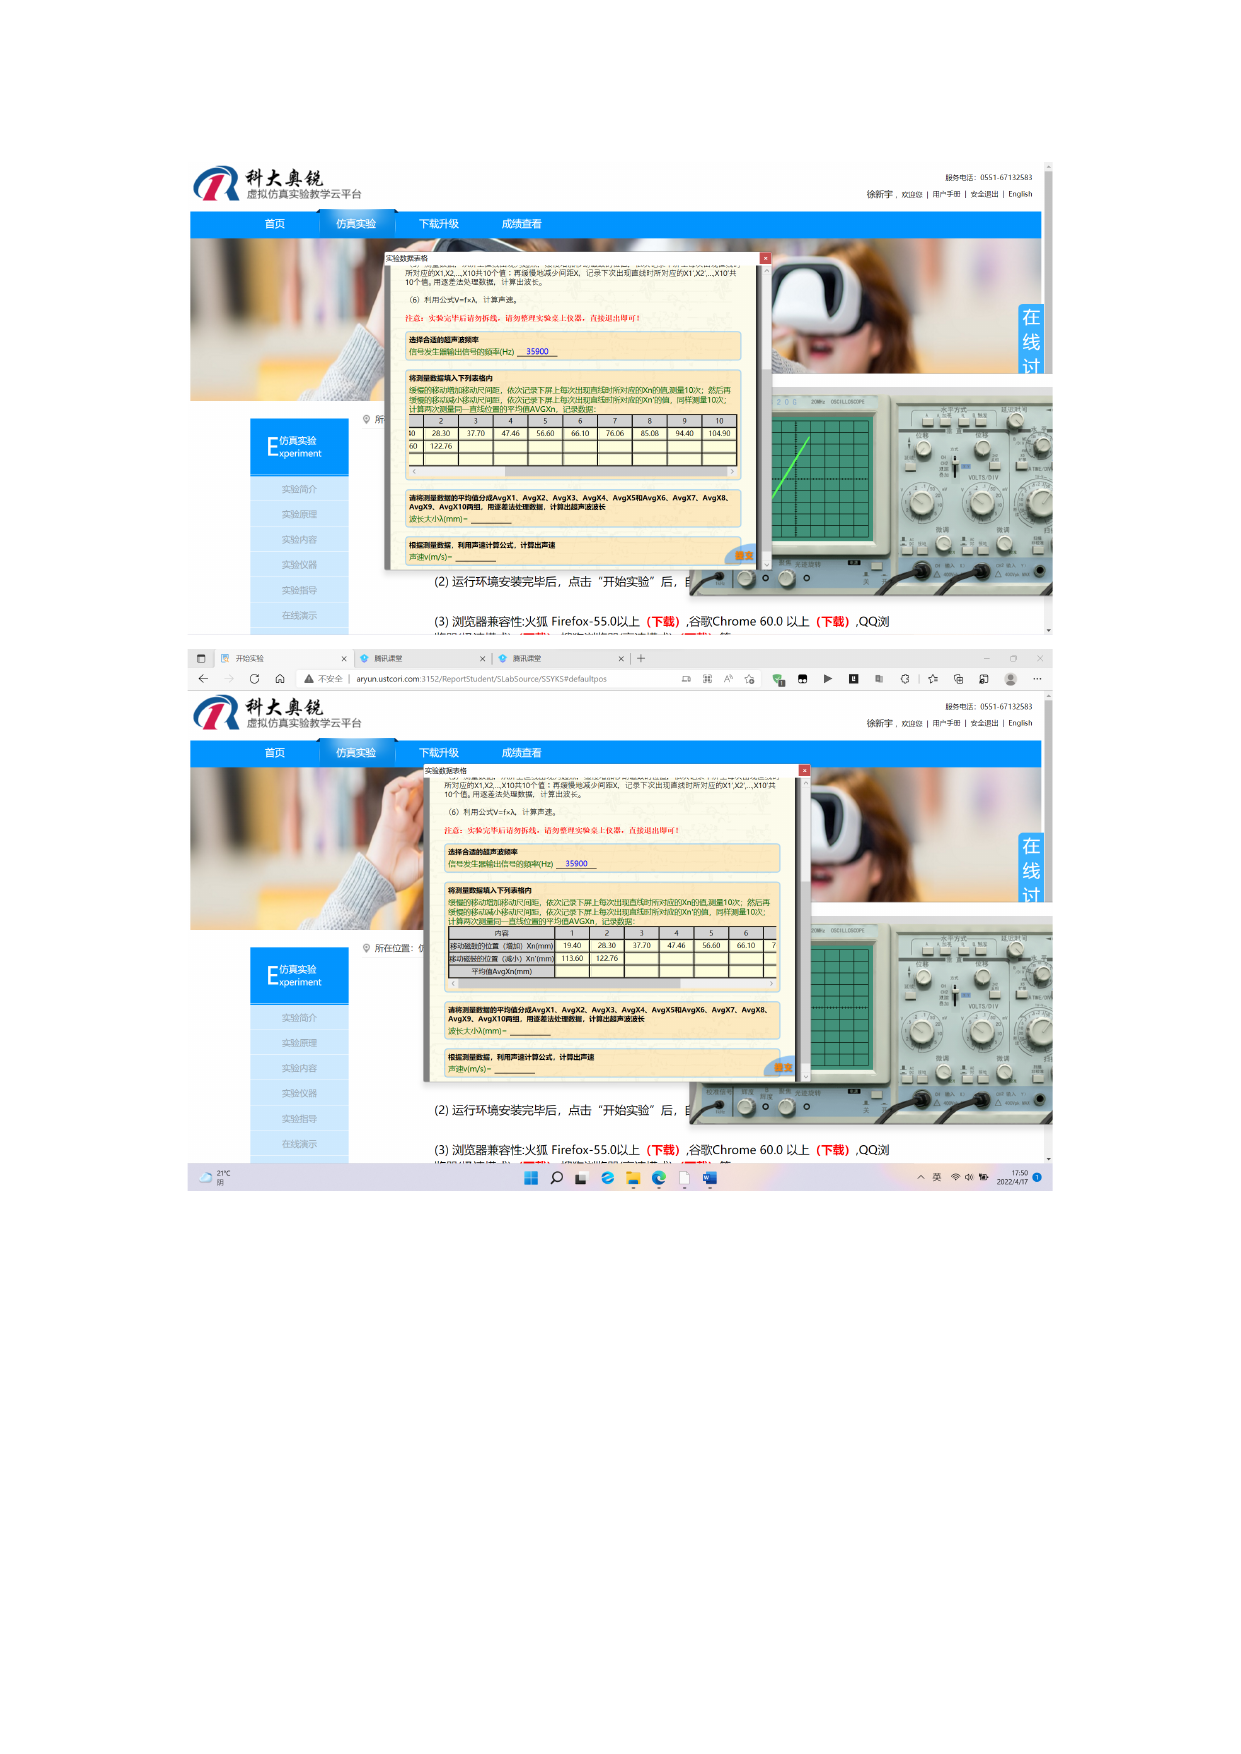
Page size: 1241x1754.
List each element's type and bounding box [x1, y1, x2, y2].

picture [187, 162, 1053, 635]
picture [187, 649, 1053, 1191]
